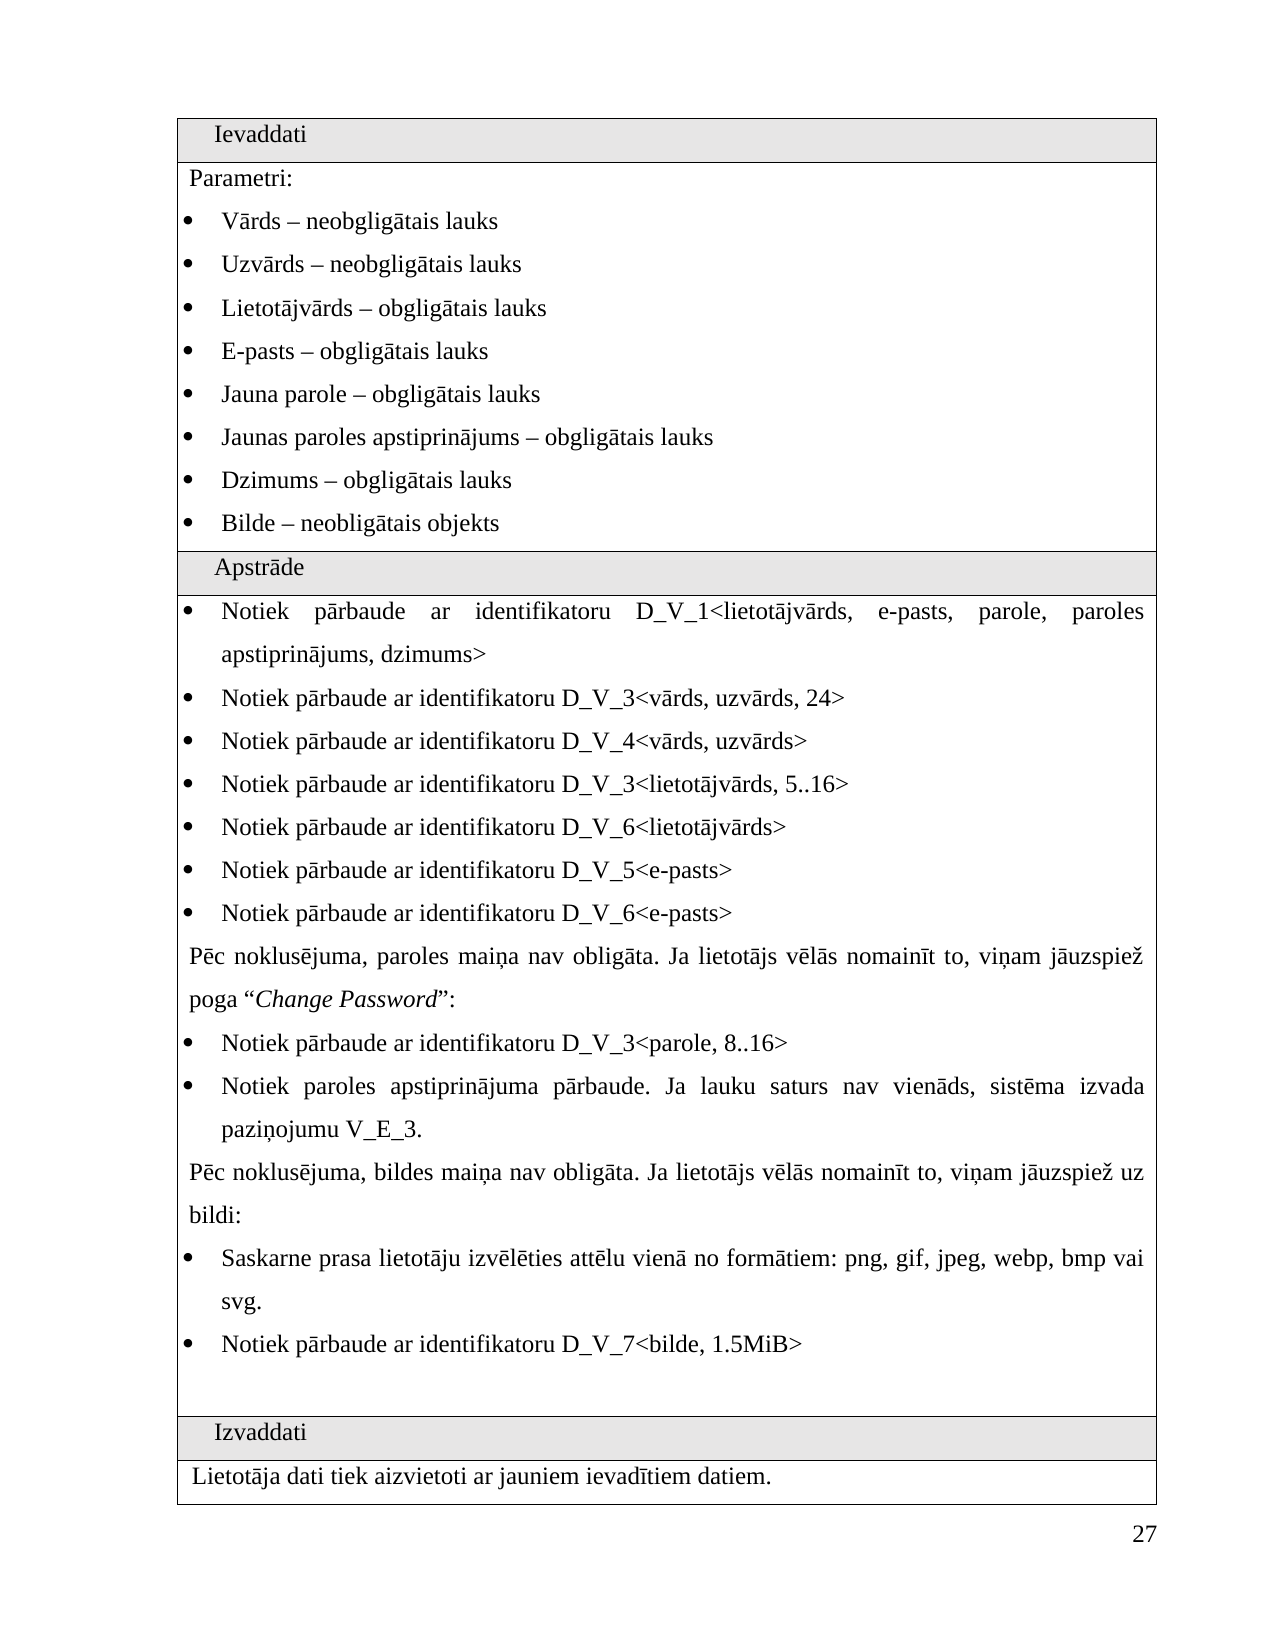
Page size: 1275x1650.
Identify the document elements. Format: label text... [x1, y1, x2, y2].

table_cell Parametri: Vārds – neobgligātais lauks Uzvārds – neobgligātais lauks Lietotājvārds – obgligātais lauks E-pasts – obgligātais lauks Jauna parole – obgligātais lauks Jaunas paroles apstiprinājums – obgligātais lauks Dzimums – obgligātais lauks Bilde – neobligātais objekts [178, 163, 1156, 551]
table_cell Izvaddati [178, 1417, 1156, 1460]
table_cell Ievaddati [178, 119, 1156, 162]
table_cell Lietotāja dati tiek aizvietoti ar jauniem ievadītiem datiem. [178, 1461, 1156, 1504]
table_cell Apstrāde [178, 552, 1156, 595]
table_cell Notiek pārbaude ar identifikatoru D_V_1<lietotājvārds, e-pasts, parole, paroles apstiprinājums, dzimums> Notiek pārbaude ar identifikatoru D_V_3<vārds, uzvārds, 24> Notiek pārbaude ar identifikatoru D_V_4<vārds, uzvārds> Notiek pārbaude ar identifikatoru D_V_3<lietotājvārds, 5..16> Notiek pārbaude ar identifikatoru D_V_6<lietotājvārds> Notiek pārbaude ar identifikatoru D_V_5<e-pasts> Notiek pārbaude ar identifikatoru D_V_6<e-pasts> Pēc noklusējuma, paroles maiņa nav obligāta. Ja lietotājs vēlās nomainīt to, viņam jāuzspiež poga “Change Password”: Notiek pārbaude ar identifikatoru D_V_3<parole, 8..16> Notiek paroles apstiprinājuma pārbaude. Ja lauku saturs nav vienāds, sistēma izvada paziņojumu V_E_3. Pēc noklusējuma, bildes maiņa nav obligāta. Ja lietotājs vēlās nomainīt to, viņam jāuzspiež uz bildi: Saskarne prasa lietotāju izvēlēties attēlu vienā no formātiem: png, gif, jpeg, webp, bmp vai svg. Notiek pārbaude ar identifikatoru D_V_7<bilde, 1.5MiB> [178, 596, 1156, 1416]
